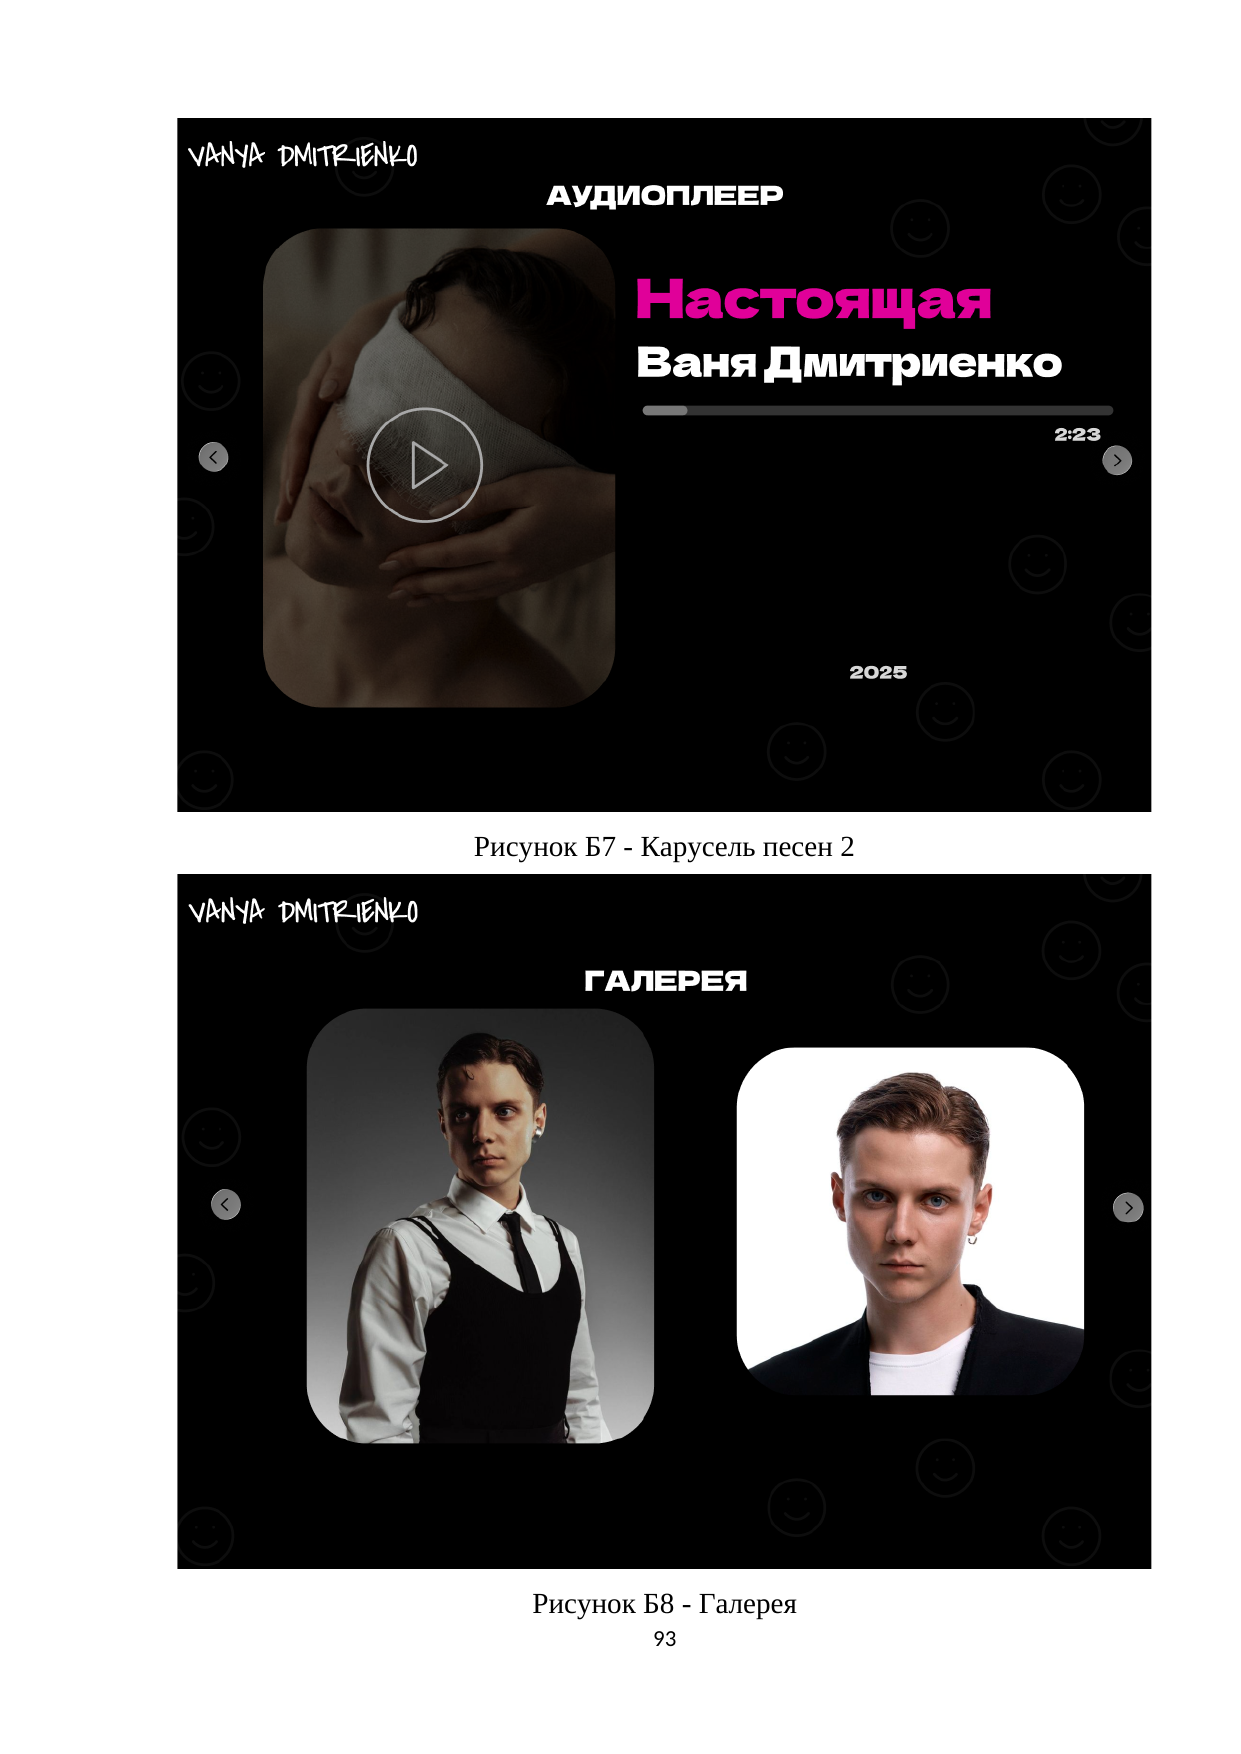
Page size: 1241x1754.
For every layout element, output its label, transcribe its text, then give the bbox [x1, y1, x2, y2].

text Рисунок Б7 - Карусель песен 2 [177, 829, 1152, 862]
picture [177, 874, 1152, 1569]
text Рисунок Б8 - Галерея [177, 1586, 1152, 1619]
picture [177, 118, 1152, 812]
